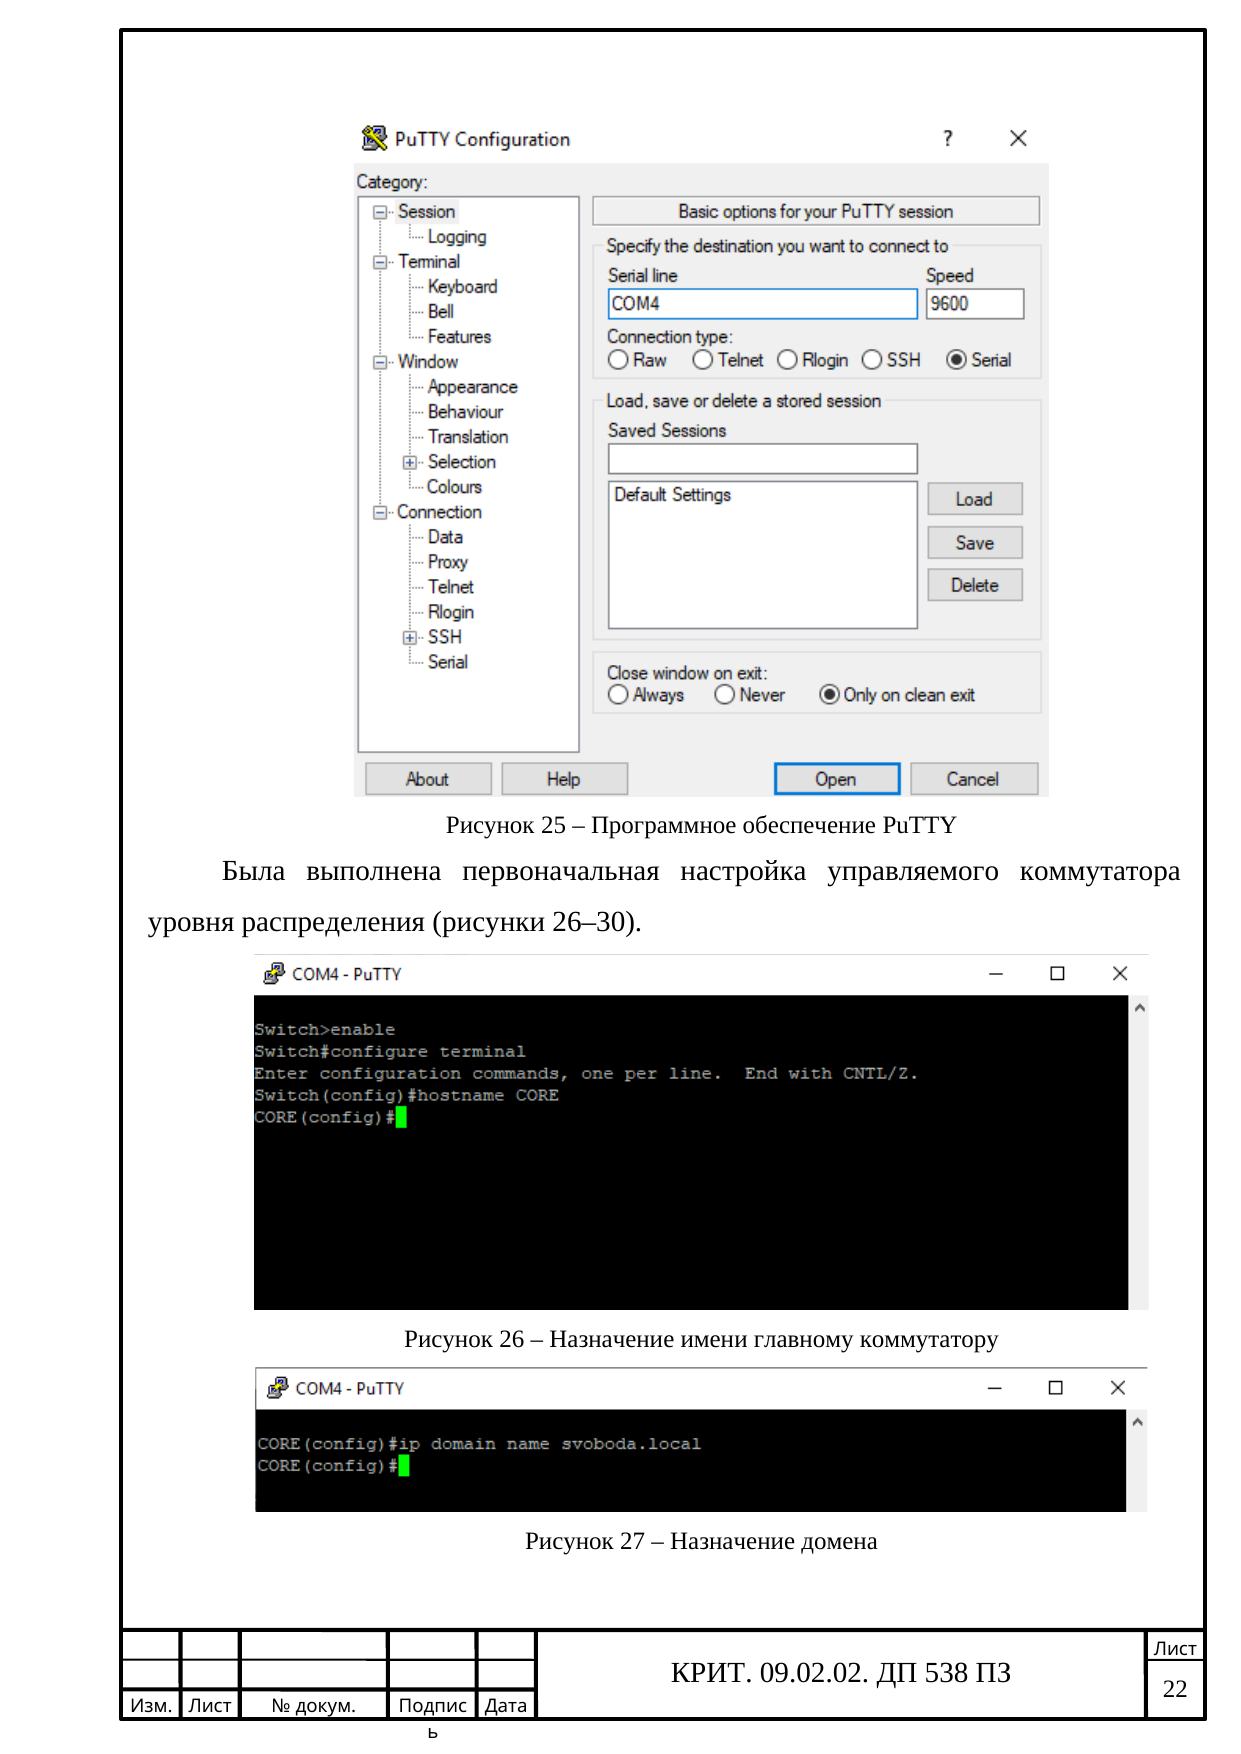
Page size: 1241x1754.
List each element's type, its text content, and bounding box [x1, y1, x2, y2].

list Была выполнена первоначальная настройка управляемого коммутатора уровня распределения (рисунки 26–30). [148, 853, 1181, 937]
text Рисунок 25 – Программное обеспечение PuTTY [148, 810, 1181, 839]
text Рисунок 27 – Назначение домена [148, 1526, 1181, 1555]
picture [254, 954, 1149, 1310]
picture [353, 118, 1049, 797]
picture [255, 1367, 1148, 1512]
text Рисунок 26 – Назначение имени главному коммутатору [148, 1324, 1181, 1353]
